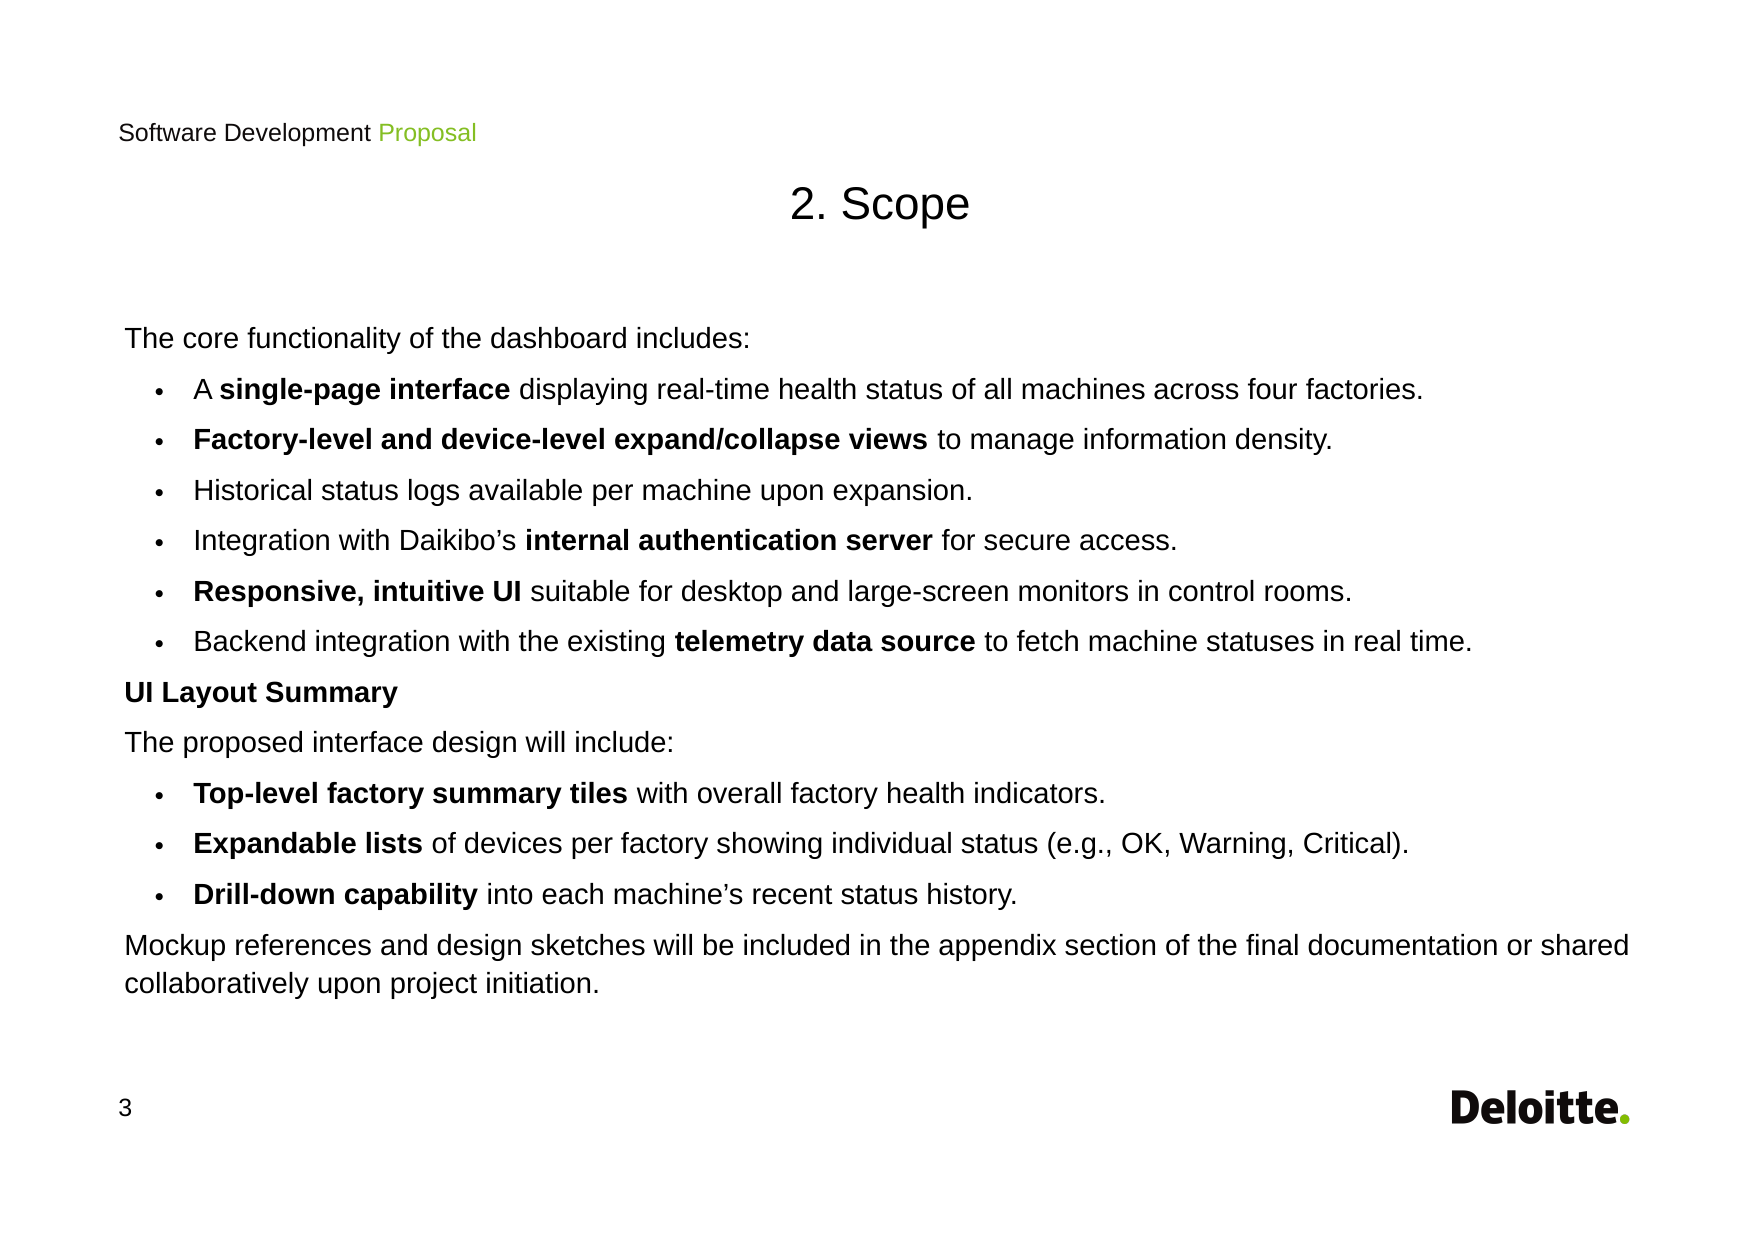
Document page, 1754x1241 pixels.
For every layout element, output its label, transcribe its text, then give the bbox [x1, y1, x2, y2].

list Historical status logs available per machine upon expansion. [156, 473, 1636, 506]
list Factory-level and device-level expand/collapse views to manage information density. [156, 422, 1636, 456]
picture [1448, 1084, 1633, 1130]
text The core functionality of the dashboard includes: [124, 321, 1636, 355]
list A single-page interface displaying real-time health status of all machines across four factories. [156, 372, 1636, 405]
list Top-level factory summary tiles with overall factory health indicators. [156, 776, 1636, 809]
text The proposed interface design will include: [124, 726, 1636, 759]
list Drill-down capability into each machine’s recent status history. [156, 877, 1636, 911]
text UI Layout Summary [124, 675, 1636, 708]
text 2. Scope [124, 176, 1636, 229]
list Responsive, intuitive UI suitable for desktop and large-screen monitors in control rooms. [156, 574, 1636, 607]
list Expandable lists of devices per factory showing individual status (e.g., OK, Warning, Critical). [156, 827, 1636, 860]
text Mockup references and design sketches will be included in the appendix section of the final documentation or shared collaboratively upon project initiation. [124, 928, 1636, 1000]
list Integration with Daikibo’s internal authentication server for secure access. [156, 523, 1636, 557]
list Backend integration with the existing telemetry data source to fetch machine statuses in real time. [156, 624, 1636, 658]
